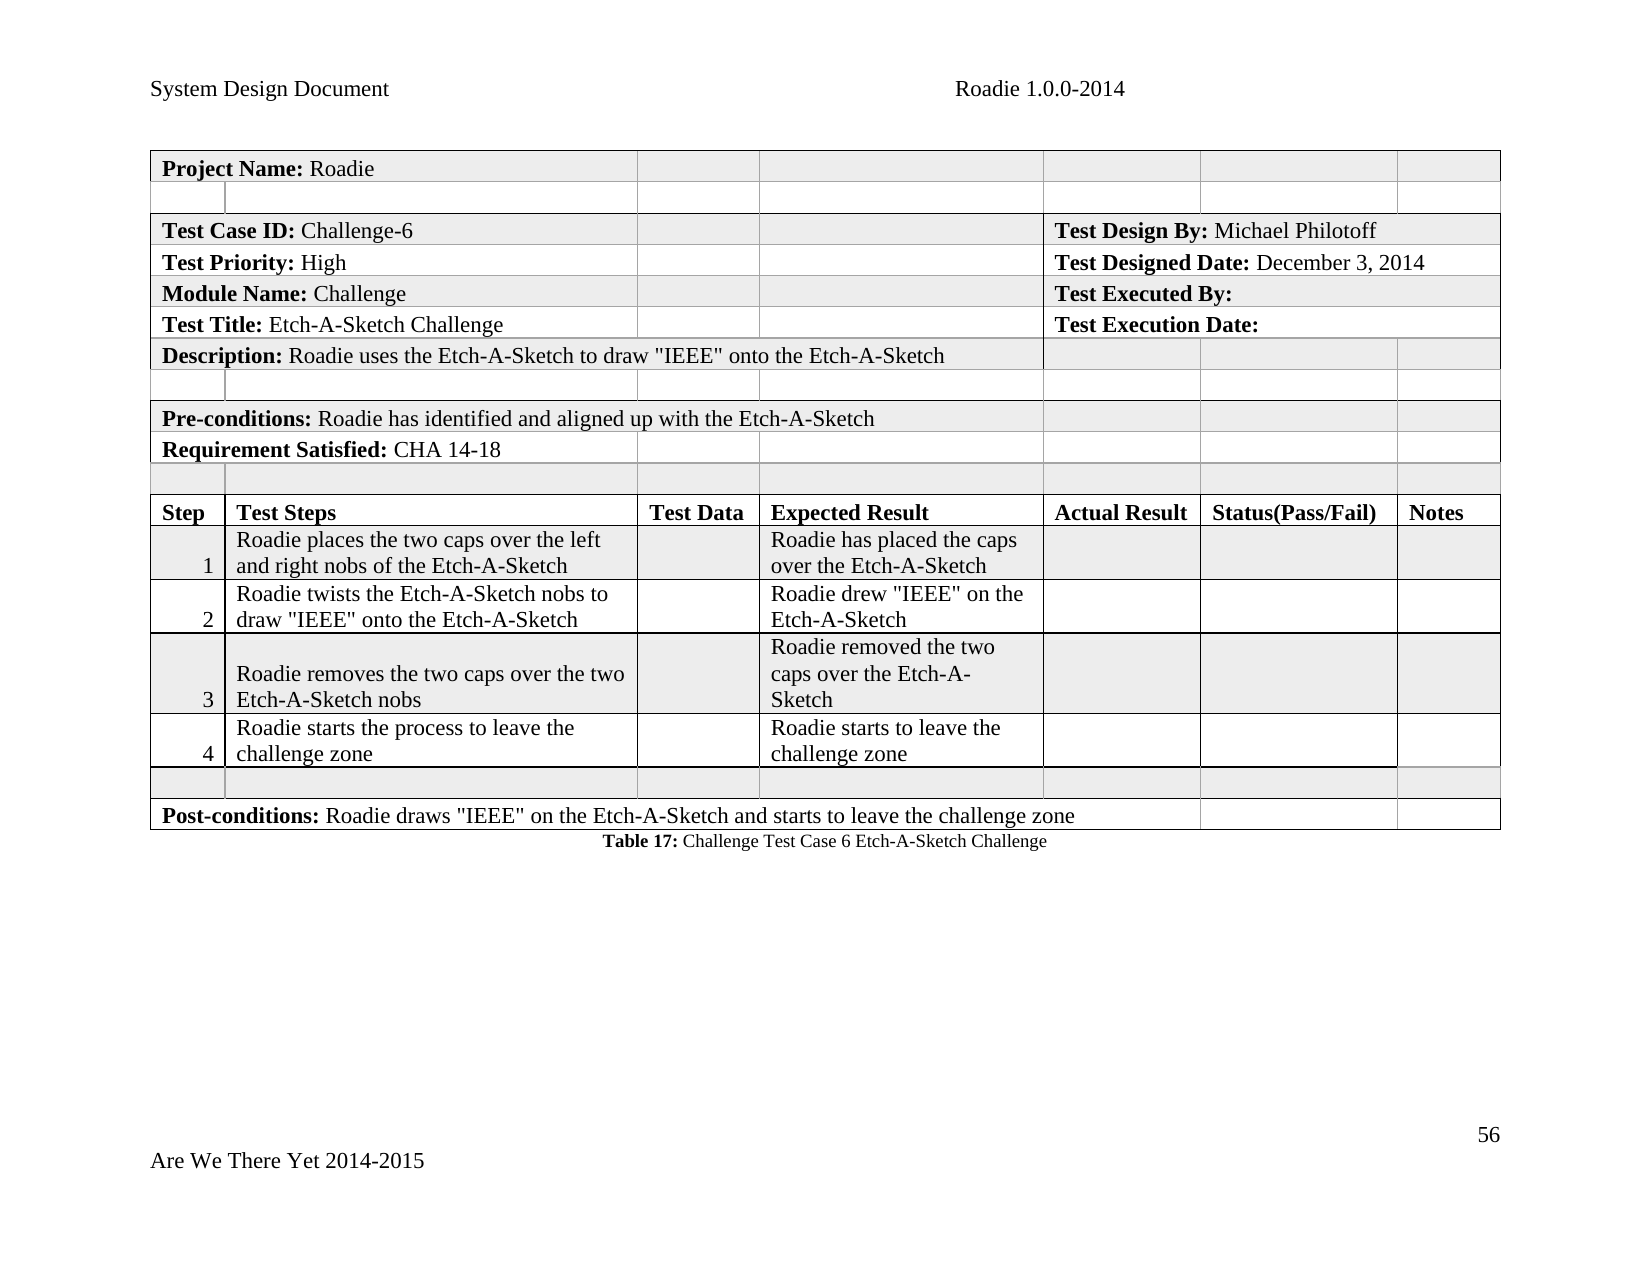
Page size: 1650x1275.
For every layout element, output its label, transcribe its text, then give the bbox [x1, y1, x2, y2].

table_cell [1201, 714, 1397, 766]
table_cell [1201, 339, 1397, 369]
table_cell Status(Pass/Fail) [1201, 495, 1397, 525]
table_cell [760, 464, 1043, 494]
table_cell [1398, 714, 1500, 766]
table_cell Test Case ID: Challenge-6 [151, 214, 637, 244]
table_cell [1398, 634, 1500, 713]
table_cell [1201, 799, 1397, 829]
table_cell [638, 370, 759, 400]
table_cell 3 [151, 634, 224, 713]
table_cell [1201, 401, 1397, 431]
table_cell [1044, 714, 1200, 766]
table_header [760, 151, 1043, 181]
table_cell [1044, 432, 1200, 462]
table_cell [151, 370, 224, 400]
table_cell [1398, 432, 1500, 462]
text Table 17: Challenge Test Case 6 Etch-A-Sketch Challenge [150, 830, 1500, 851]
table_cell [1044, 182, 1200, 212]
table_cell [1398, 526, 1500, 579]
table_cell [1398, 339, 1500, 369]
table_cell [1044, 339, 1200, 369]
table_cell [638, 307, 759, 337]
table_cell [1201, 370, 1397, 400]
table_cell [151, 768, 224, 798]
table_cell [1398, 799, 1500, 829]
table_cell Test Steps [226, 495, 637, 525]
table_cell Module Name: Challenge [151, 276, 637, 306]
table_cell [638, 276, 759, 306]
table_cell Roadie removed the two caps over the Etch-A-Sketch [760, 634, 1043, 713]
table_cell Roadie starts to leave the challenge zone [760, 714, 1043, 766]
table_cell [760, 245, 1043, 275]
table_cell Roadie starts the process to leave the challenge zone [226, 714, 637, 766]
table_cell Description: Roadie uses the Etch-A-Sketch to draw "IEEE" onto the Etch-A-Sketch [151, 339, 1043, 369]
table_cell [1398, 370, 1500, 400]
table_cell [1398, 464, 1500, 494]
table_cell 2 [151, 580, 224, 632]
table_cell Test Title: Etch-A-Sketch Challenge [151, 307, 637, 337]
table_cell [1201, 432, 1397, 462]
table_header [1398, 151, 1500, 181]
table_cell [1044, 401, 1200, 431]
table_cell [760, 276, 1043, 306]
table_cell [760, 182, 1043, 212]
table_cell [760, 432, 1043, 462]
table_header [1044, 151, 1200, 181]
table_cell [1201, 634, 1397, 713]
table_cell Roadie twists the Etch-A-Sketch nobs to draw "IEEE" onto the Etch-A-Sketch [226, 580, 637, 632]
table_cell [638, 714, 759, 766]
table_cell Test Designed Date: December 3, 2014 [1044, 245, 1500, 275]
table_cell [226, 768, 637, 798]
table_cell [1044, 634, 1200, 713]
table_cell [638, 182, 759, 212]
table_cell Expected Result [760, 495, 1043, 525]
table_header [638, 151, 759, 181]
table_cell Roadie removes the two caps over the two Etch-A-Sketch nobs [226, 634, 637, 713]
table_cell 4 [151, 714, 224, 766]
table_cell [1398, 580, 1500, 632]
table_cell [638, 634, 759, 713]
table_cell [638, 526, 759, 579]
table_cell [760, 307, 1043, 337]
table_cell Test Execution Date: [1044, 307, 1500, 337]
table_cell [226, 182, 637, 212]
table_cell [638, 245, 759, 275]
table_cell [226, 370, 637, 400]
table_cell Requirement Satisfied: CHA 14-18 [151, 432, 637, 462]
table_cell [760, 370, 1043, 400]
table_cell [1044, 464, 1200, 494]
table_cell [638, 768, 759, 798]
table_cell [638, 432, 759, 462]
table_cell [1201, 182, 1397, 212]
table_cell [1201, 526, 1397, 579]
table_cell [638, 580, 759, 632]
table_cell [1044, 768, 1200, 798]
table_cell [760, 214, 1043, 244]
table_cell Actual Result [1044, 495, 1200, 525]
table_cell [1398, 401, 1500, 431]
table_cell Test Executed By: [1044, 276, 1500, 306]
table_cell Post-conditions: Roadie draws "IEEE" on the Etch-A-Sketch and starts to leave the challenge zone [151, 799, 1200, 829]
table_cell [1044, 580, 1200, 632]
table_cell [1044, 526, 1200, 579]
table_cell Test Data [638, 495, 759, 525]
table_cell Test Priority: High [151, 245, 637, 275]
table_cell [1044, 370, 1200, 400]
table_header [1201, 151, 1397, 181]
table_cell 1 [151, 526, 224, 579]
table_cell [638, 214, 759, 244]
table_cell [1201, 464, 1397, 494]
table_cell [1398, 182, 1500, 212]
table_cell [1201, 580, 1397, 632]
table_cell [1201, 768, 1397, 798]
table_cell Roadie drew "IEEE" on the Etch-A-Sketch [760, 580, 1043, 632]
table_cell [638, 464, 759, 494]
table_cell Pre-conditions: Roadie has identified and aligned up with the Etch-A-Sketch [151, 401, 1043, 431]
table_cell [151, 182, 224, 212]
table_cell Test Design By: Michael Philotoff [1044, 214, 1500, 244]
table_cell [226, 464, 637, 494]
table_cell Roadie places the two caps over the left and right nobs of the Etch-A-Sketch [226, 526, 637, 579]
table_header Project Name: Roadie [151, 151, 637, 181]
table_cell Notes [1398, 495, 1500, 525]
table_cell [1398, 768, 1500, 798]
table_cell Roadie has placed the caps over the Etch-A-Sketch [760, 526, 1043, 579]
table_cell Step [151, 495, 224, 525]
table_cell [151, 464, 224, 494]
table_cell [760, 768, 1043, 798]
